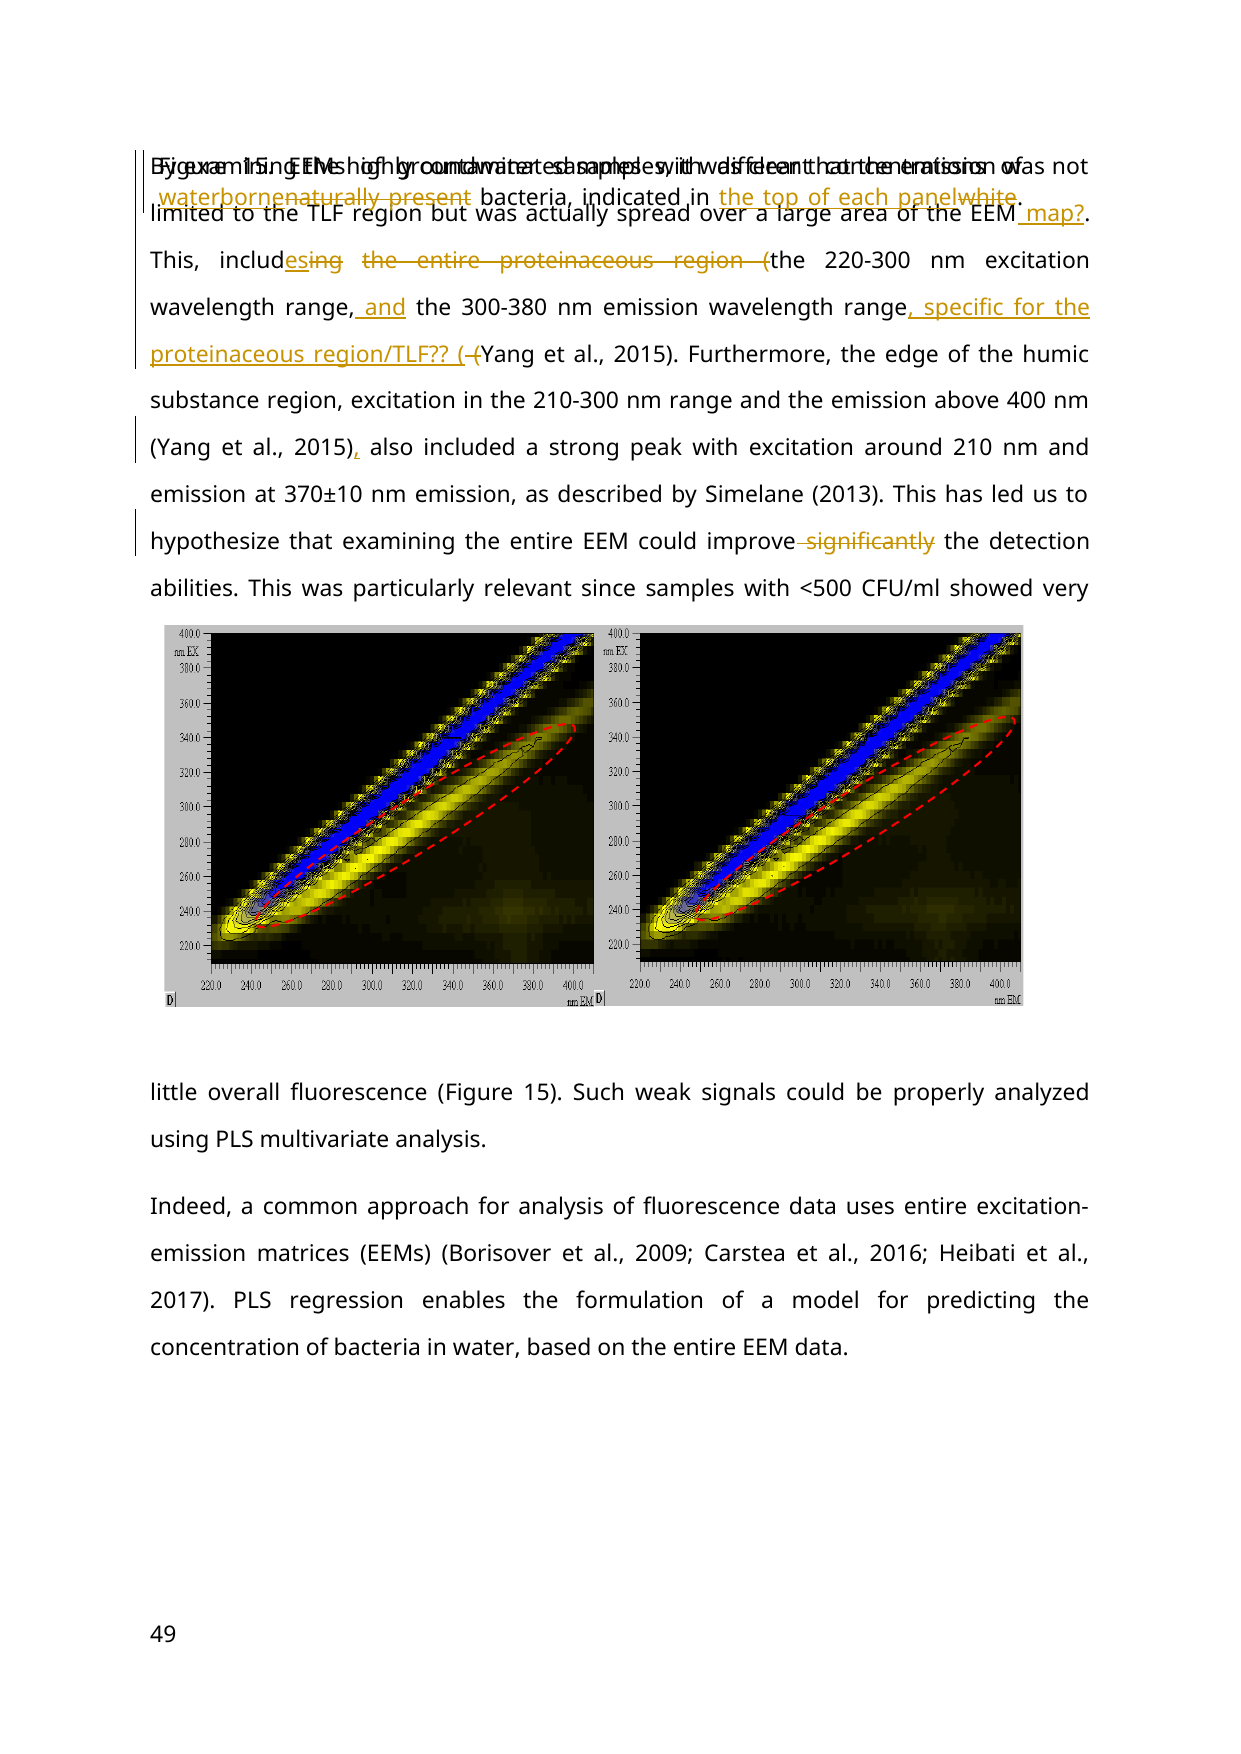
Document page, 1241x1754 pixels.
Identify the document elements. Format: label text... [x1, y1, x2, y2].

text Indeed, a common approach for analysis of fluorescence data uses entire excitation-emission matrices (EEMs) (Borisover et al., 2009; Carstea et al., 2016; Heibati et al., 2017). PLS regression enables the formulation of a model for predicting the concentration of bacteria in water, based on the entire EEM data. [150, 1190, 1090, 1362]
picture [164, 625, 1024, 1007]
